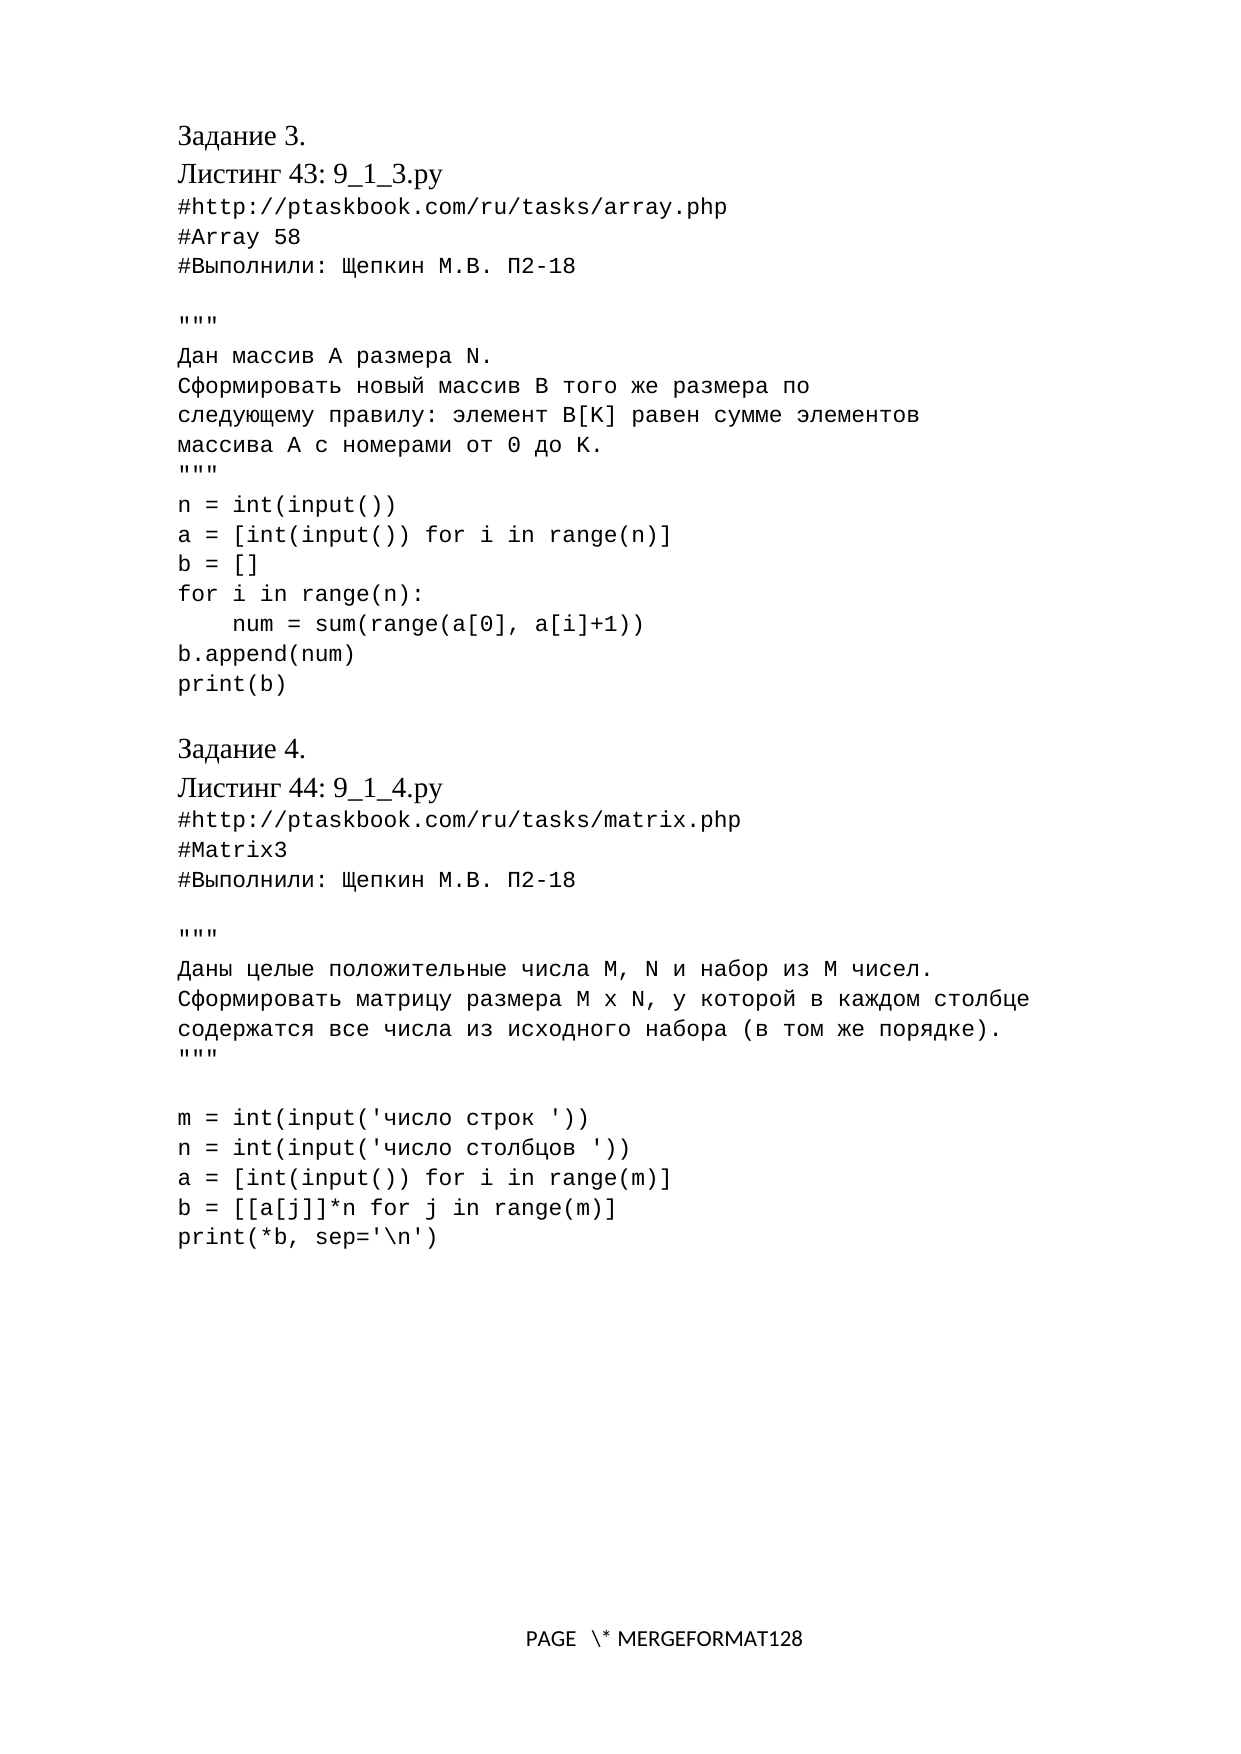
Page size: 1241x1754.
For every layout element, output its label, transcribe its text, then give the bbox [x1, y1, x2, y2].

text print(b) [177, 672, 1152, 698]
text n = int(input()) [177, 493, 1152, 519]
text Дан массив A размера N. [177, 344, 1152, 370]
text """ [177, 463, 1152, 489]
text """ [177, 928, 1152, 954]
text b.append(num) [177, 642, 1152, 668]
text Сформировать матрицу размера M x N, у которой в каждом столбце [177, 987, 1152, 1013]
text Листинг 43: 9_1_3.py [177, 157, 1152, 190]
text #http://ptaskbook.com/ru/tasks/array.php [177, 195, 1152, 221]
text Задание 3. [177, 118, 1152, 152]
text b = [] [177, 553, 1152, 579]
text содержатся все числа из исходного набора (в том же порядке). [177, 1017, 1152, 1043]
text массива A с номерами от 0 до K. [177, 433, 1152, 459]
text Задание 4. [177, 731, 1152, 765]
text print(*b, sep='\n') [177, 1226, 1152, 1252]
text m = int(input('число строк ')) [177, 1106, 1152, 1132]
text #Array 58 [177, 225, 1152, 251]
text for i in range(n): [177, 582, 1152, 608]
text a = [int(input()) for i in range(m)] [177, 1166, 1152, 1192]
text b = [[a[j]]*n for j in range(m)] [177, 1196, 1152, 1222]
text #Выполнили: Щепкин М.В. П2-18 [177, 868, 1152, 894]
text a = [int(input()) for i in range(n)] [177, 523, 1152, 549]
text Листинг 44: 9_1_4.py [177, 770, 1152, 803]
text #http://ptaskbook.com/ru/tasks/matrix.php [177, 808, 1152, 834]
text #Выполнили: Щепкин М.В. П2-18 [177, 255, 1152, 281]
text """ [177, 314, 1152, 340]
text """ [177, 1047, 1152, 1073]
text num = sum(range(a[0], a[i]+1)) [177, 612, 1152, 638]
text #Matrix3 [177, 838, 1152, 864]
text следующему правилу: элемент B[K] равен сумме элементов [177, 404, 1152, 430]
text Сформировать новый массив B того же размера по [177, 374, 1152, 400]
text n = int(input('число столбцов ')) [177, 1136, 1152, 1162]
text Даны целые положительные числа M, N и набор из M чисел. [177, 957, 1152, 983]
